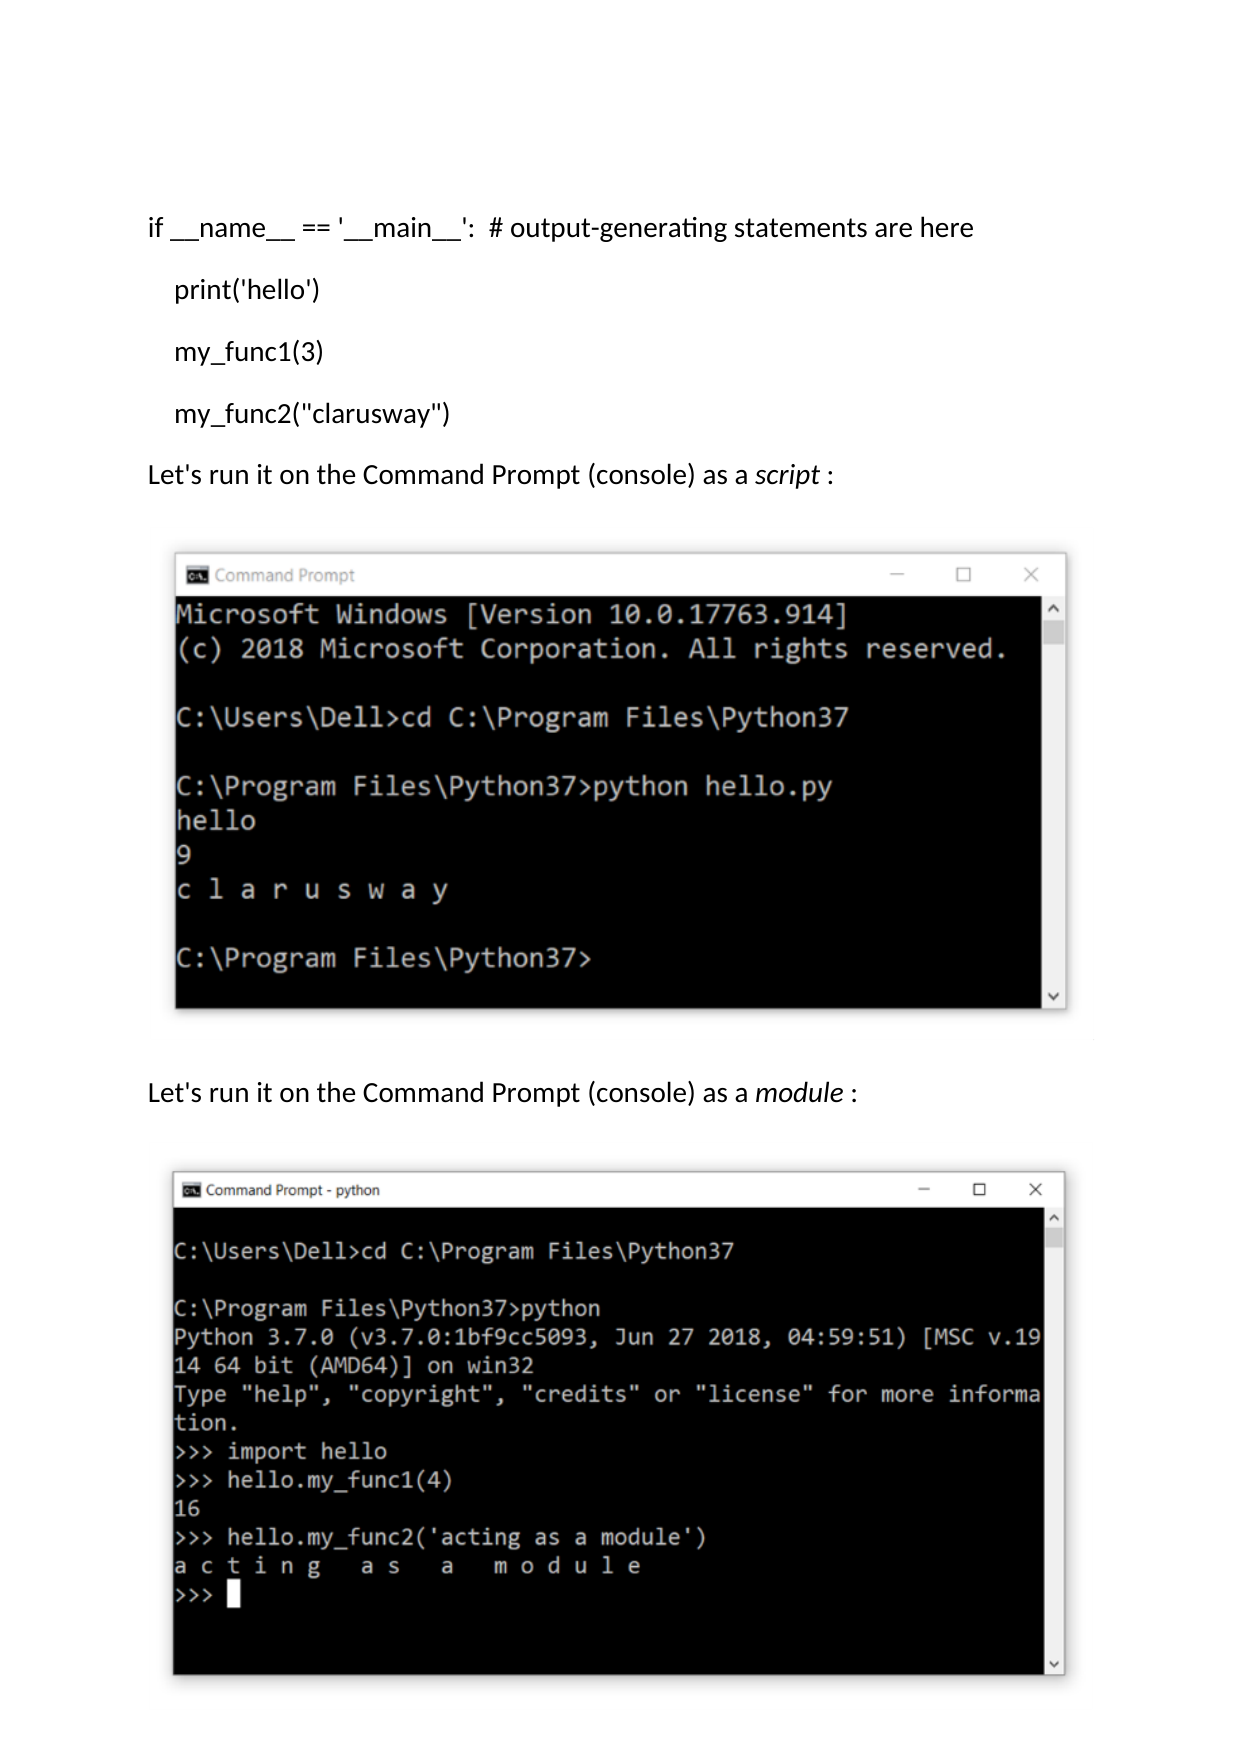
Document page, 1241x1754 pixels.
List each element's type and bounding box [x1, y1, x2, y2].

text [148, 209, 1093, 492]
picture [150, 526, 1095, 1041]
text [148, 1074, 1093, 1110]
picture [148, 1141, 1094, 1711]
